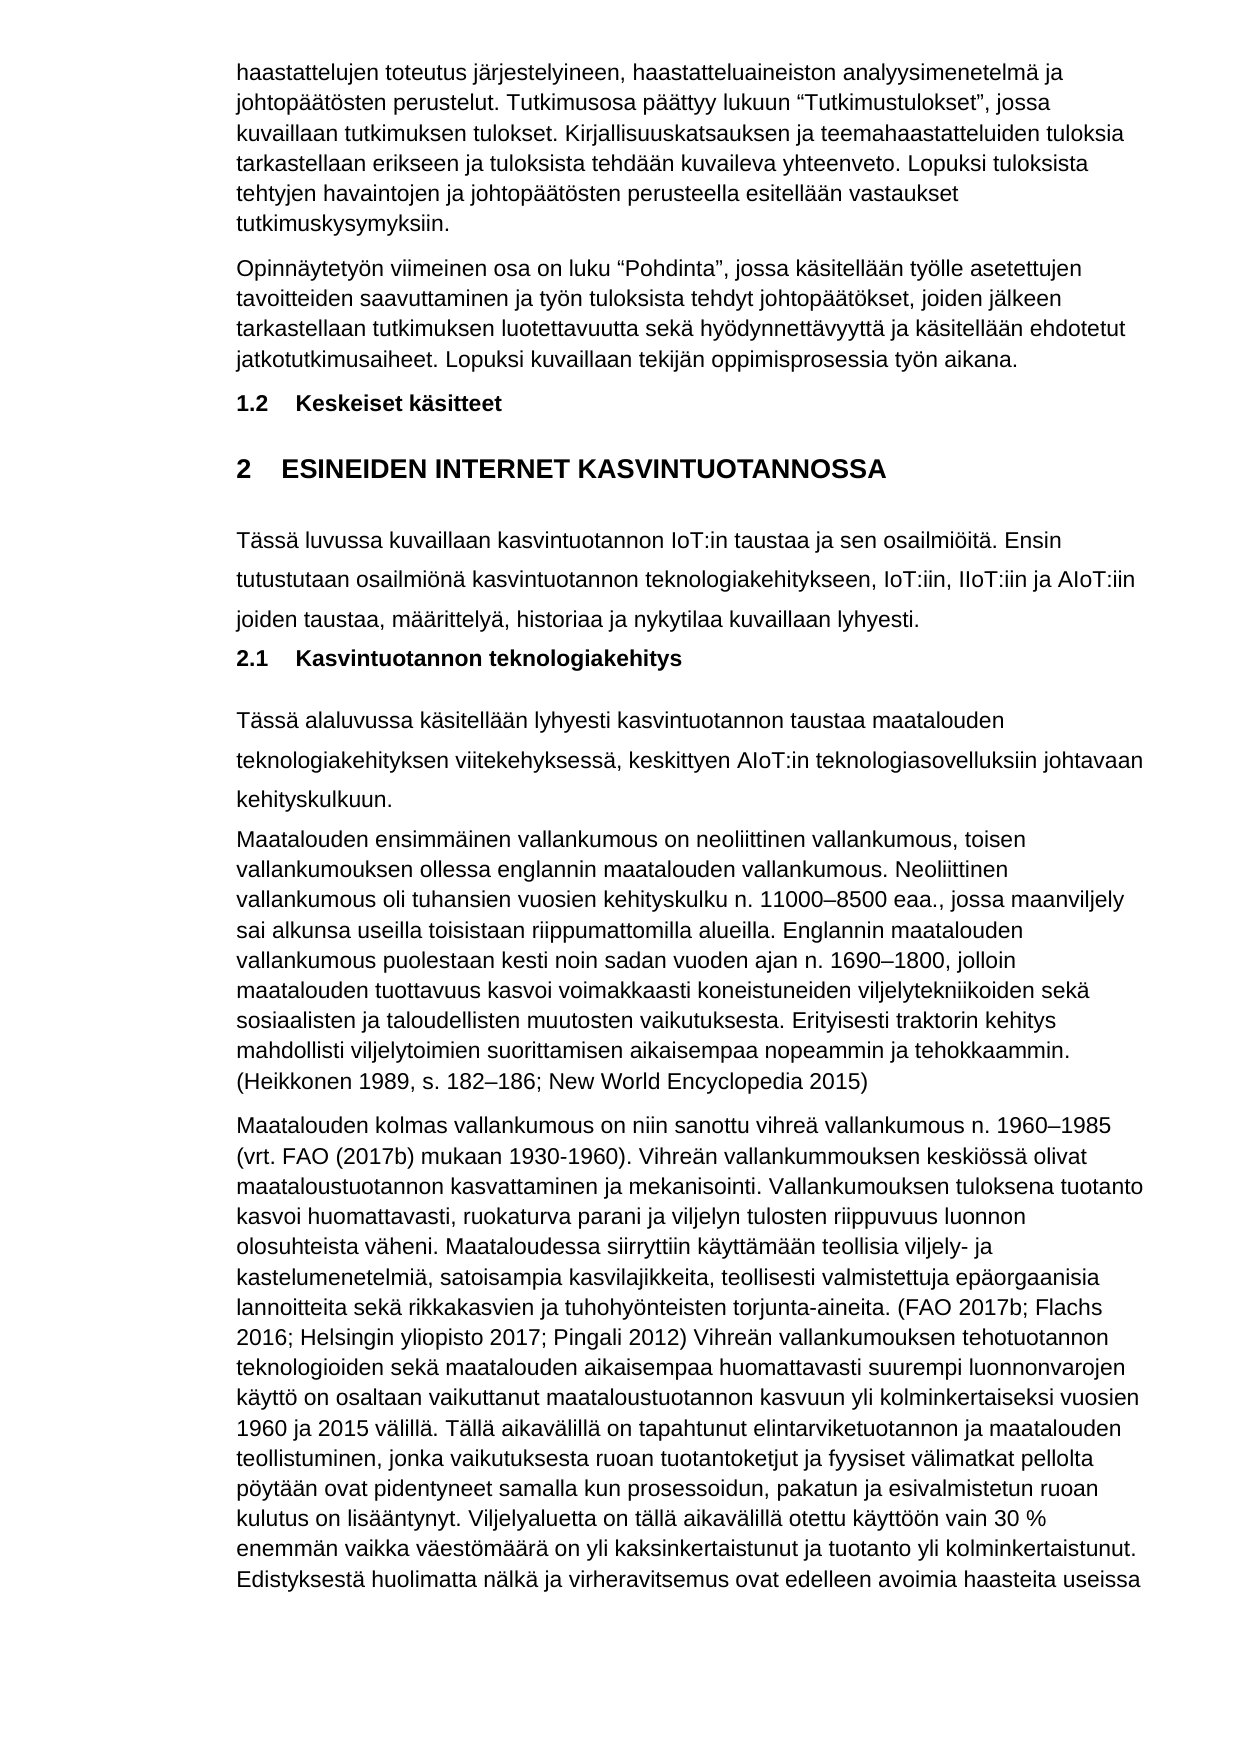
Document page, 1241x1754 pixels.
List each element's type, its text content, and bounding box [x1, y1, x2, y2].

text Maatalouden ensimmäinen vallankumous on neoliittinen vallankumous, toisen vallankumouksen ollessa englannin maatalouden vallankumous. Neoliittinen vallankumous oli tuhansien vuosien kehityskulku n. 11000–8500 eaa., jossa maanviljely sai alkunsa useilla toisistaan riippumattomilla alueilla. Englannin maatalouden vallankumous puolestaan kesti noin sadan vuoden ajan n. 1690–1800, jolloin maatalouden tuottavuus kasvoi voimakkaasti koneistuneiden viljelytekniikoiden sekä sosiaalisten ja taloudellisten muutosten vaikutuksesta. Erityisesti traktorin kehitys mahdollisti viljelytoimien suorittamisen aikaisempaa nopeammin ja tehokkaammin. (Heikkonen 1989, s. 182–186; New World Encyclopedia 2015) [236, 826, 1152, 1094]
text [236, 1112, 1152, 1592]
subtitle ESINEIDEN INTERNET KASVINTUOTANNOSSA [236, 453, 1152, 484]
text Opinnäytetyön viimeinen osa on luku “Pohdinta”, jossa käsitellään työlle asetettujen tavoitteiden saavuttaminen ja työn tuloksista tehdyt johtopäätökset, joiden jälkeen tarkastellaan tutkimuksen luotettavuutta sekä hyödynnettävyyttä ja käsitellään ehdotetut jatkotutkimusaiheet. Lopuksi kuvaillaan tekijän oppimisprosessia työn aikana. [236, 255, 1152, 372]
subtitle Keskeiset käsitteet [236, 390, 1152, 417]
subtitle Kasvintuotannon teknologiakehitys [236, 645, 1152, 671]
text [236, 59, 1152, 236]
